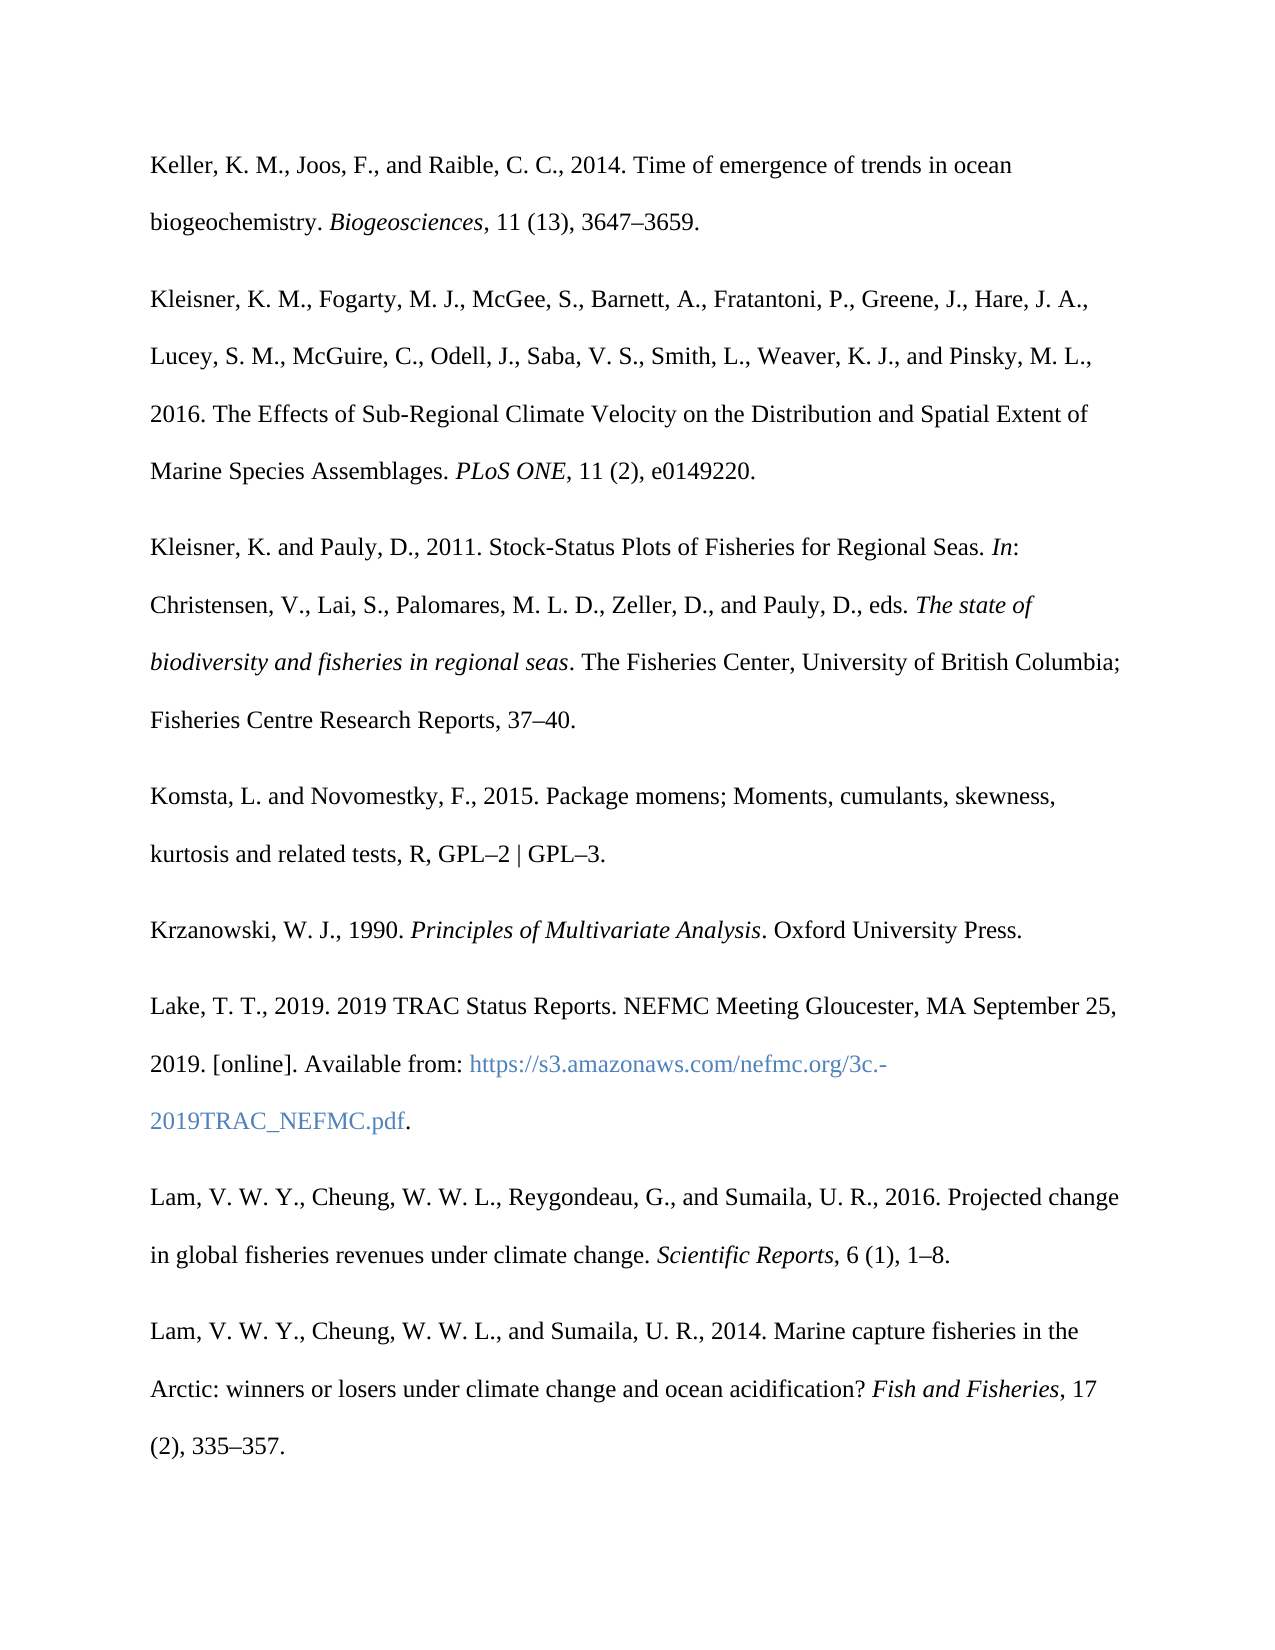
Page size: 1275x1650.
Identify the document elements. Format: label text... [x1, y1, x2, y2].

text Lam, V. W. Y., Cheung, W. W. L., Reygondeau, G., and Sumaila, U. R., 2016. Projected change in global fisheries revenues under climate change. Scientific Reports, 6 (1), 1–8. [150, 1182, 1125, 1269]
text Komsta, L. and Novomestky, F., 2015. Package momens; Moments, cumulants, skewness, kurtosis and related tests, R, GPL–2 | GPL–3. [150, 781, 1125, 867]
text Lake, T. T., 2019. 2019 TRAC Status Reports. NEFMC Meeting Gloucester, MA September 25, 2019. [online]. Available from: https://s3.amazonaws.com/nefmc.org/3c.-2019TRAC_NEFMC.pdf. [150, 991, 1125, 1135]
text Krzanowski, W. J., 1990. Principles of Multivariate Analysis. Oxford University Press. [150, 915, 1125, 944]
text Keller, K. M., Joos, F., and Raible, C. C., 2014. Time of emergence of trends in ocean biogeochemistry. Biogeosciences, 11 (13), 3647–3659. [150, 150, 1125, 236]
text Kleisner, K. M., Fogarty, M. J., McGee, S., Barnett, A., Fratantoni, P., Greene, J., Hare, J. A., Lucey, S. M., McGuire, C., Odell, J., Saba, V. S., Smith, L., Weaver, K. J., and Pinsky, M. L., 2016. The Effects of Sub-Regional Climate Velocity on the Distribution and Spatial Extent of Marine Species Assemblages. PLoS ONE, 11 (2), e0149220. [150, 284, 1125, 485]
text Lam, V. W. Y., Cheung, W. W. L., and Sumaila, U. R., 2014. Marine capture fisheries in the Arctic: winners or losers under climate change and ocean acidification? Fish and Fisheries, 17 (2), 335–357. [150, 1316, 1125, 1460]
text Kleisner, K. and Pauly, D., 2011. Stock-Status Plots of Fisheries for Regional Seas. In: Christensen, V., Lai, S., Palomares, M. L. D., Zeller, D., and Pauly, D., eds. The state of biodiversity and fisheries in regional seas. The Fisheries Center, University of British Columbia; Fisheries Centre Research Reports, 37–40. [150, 532, 1125, 734]
